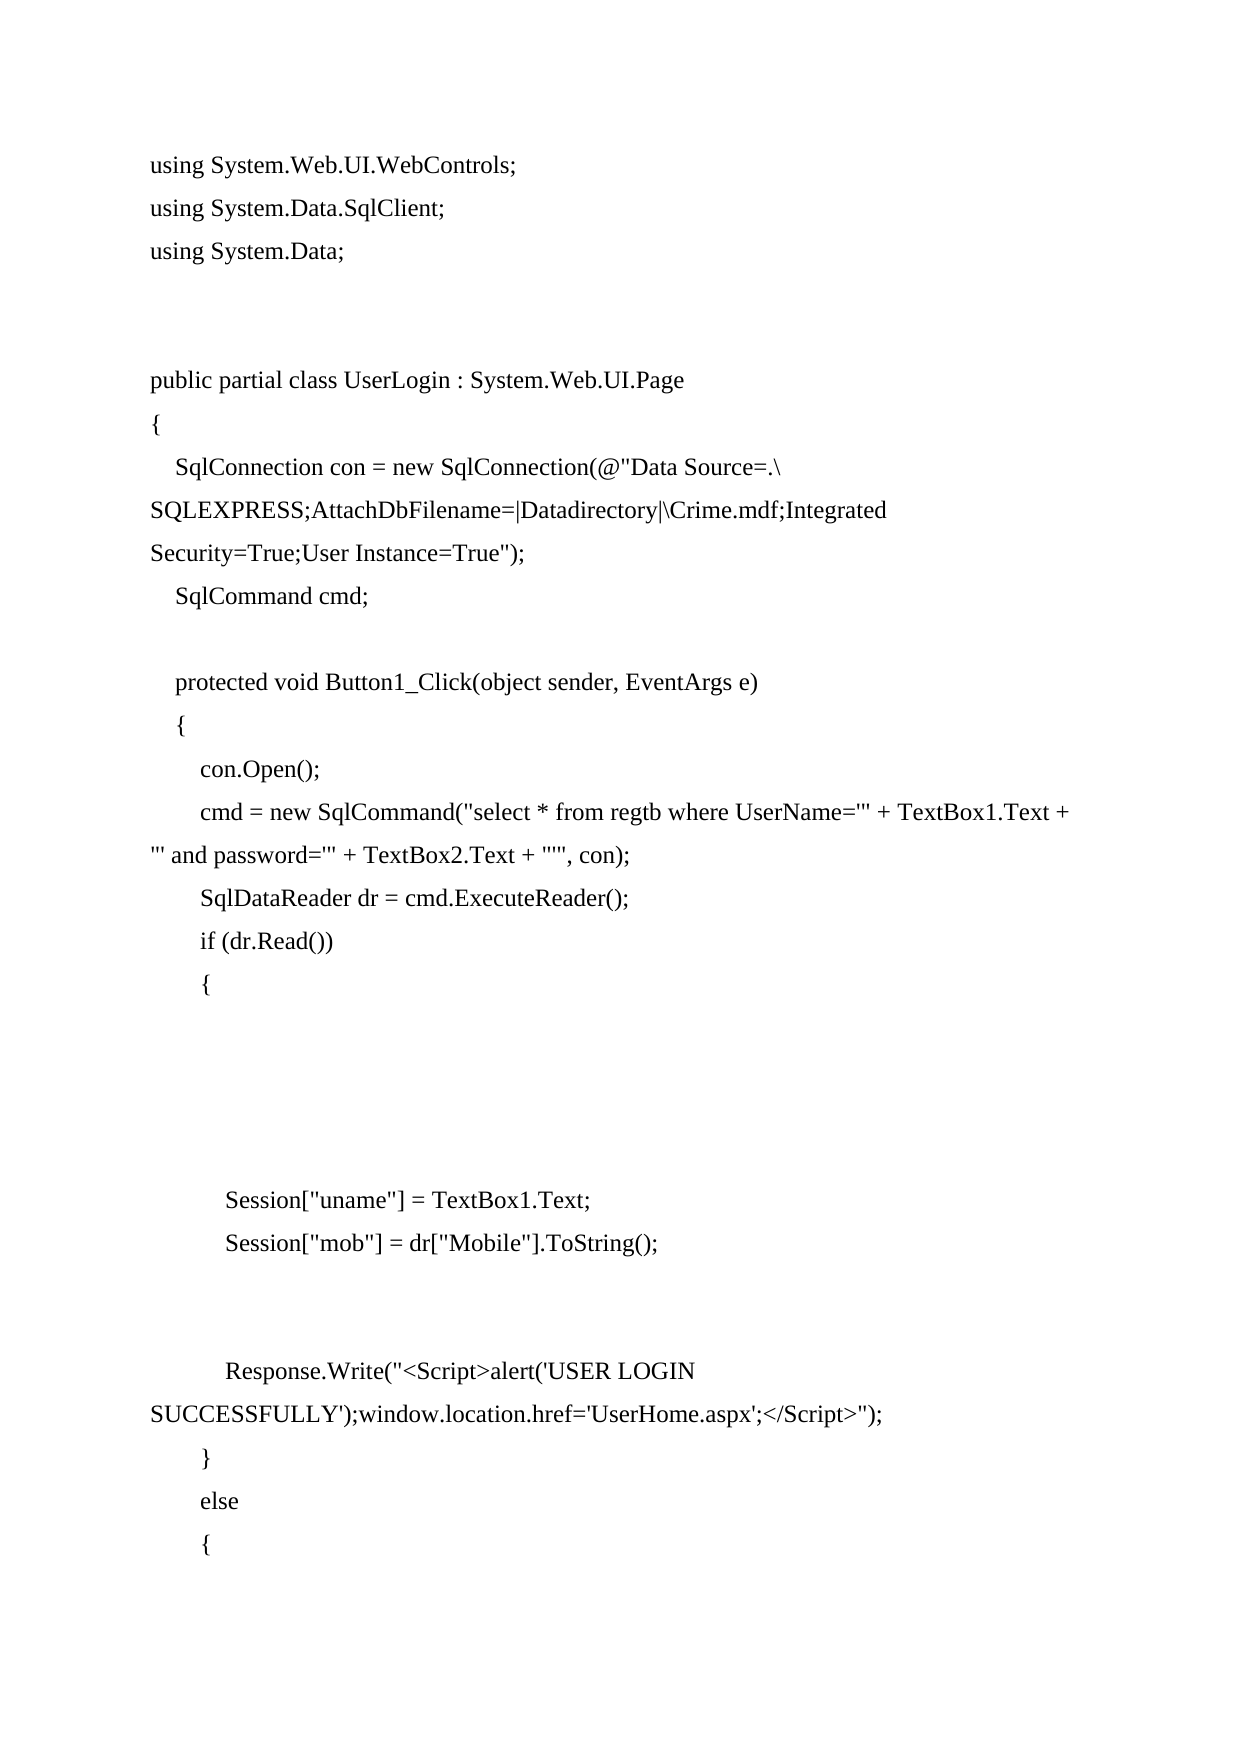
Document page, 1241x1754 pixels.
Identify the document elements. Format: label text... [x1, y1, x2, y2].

text using System.Web.UI.WebControls; [150, 150, 1090, 179]
text using System.Data.SqlClient; [150, 193, 1090, 222]
text using System.Data; [150, 236, 1090, 265]
text { [150, 711, 1090, 739]
text Response.Write("<Script>alert('USER LOGIN SUCCESSFULLY');window.location.href='UserHome.aspx';</Script>"); [150, 1356, 1090, 1428]
text if (dr.Read()) [150, 926, 1090, 955]
text { [150, 1529, 1090, 1558]
text } [150, 1443, 1090, 1471]
text SqlDataReader dr = cmd.ExecuteReader(); [150, 883, 1090, 912]
text { [150, 409, 1090, 437]
text else [150, 1486, 1090, 1514]
text SqlCommand cmd; [150, 581, 1090, 610]
text Session["mob"] = dr["Mobile"].ToString(); [150, 1228, 1090, 1257]
text SqlConnection con = new SqlConnection(@"Data Source=.\SQLEXPRESS;AttachDbFilename=|Datadirectory|\Crime.mdf;Integrated Security=True;User Instance=True"); [150, 452, 1090, 567]
text public partial class UserLogin : System.Web.UI.Page [150, 366, 1090, 394]
text con.Open(); [150, 754, 1090, 782]
text { [150, 969, 1090, 998]
text Session["uname"] = TextBox1.Text; [150, 1185, 1090, 1214]
text protected void Button1_Click(object sender, EventArgs e) [150, 667, 1090, 696]
text cmd = new SqlCommand("select * from regtb where UserName='" + TextBox1.Text + "' and password='" + TextBox2.Text + "'", con); [150, 797, 1090, 869]
